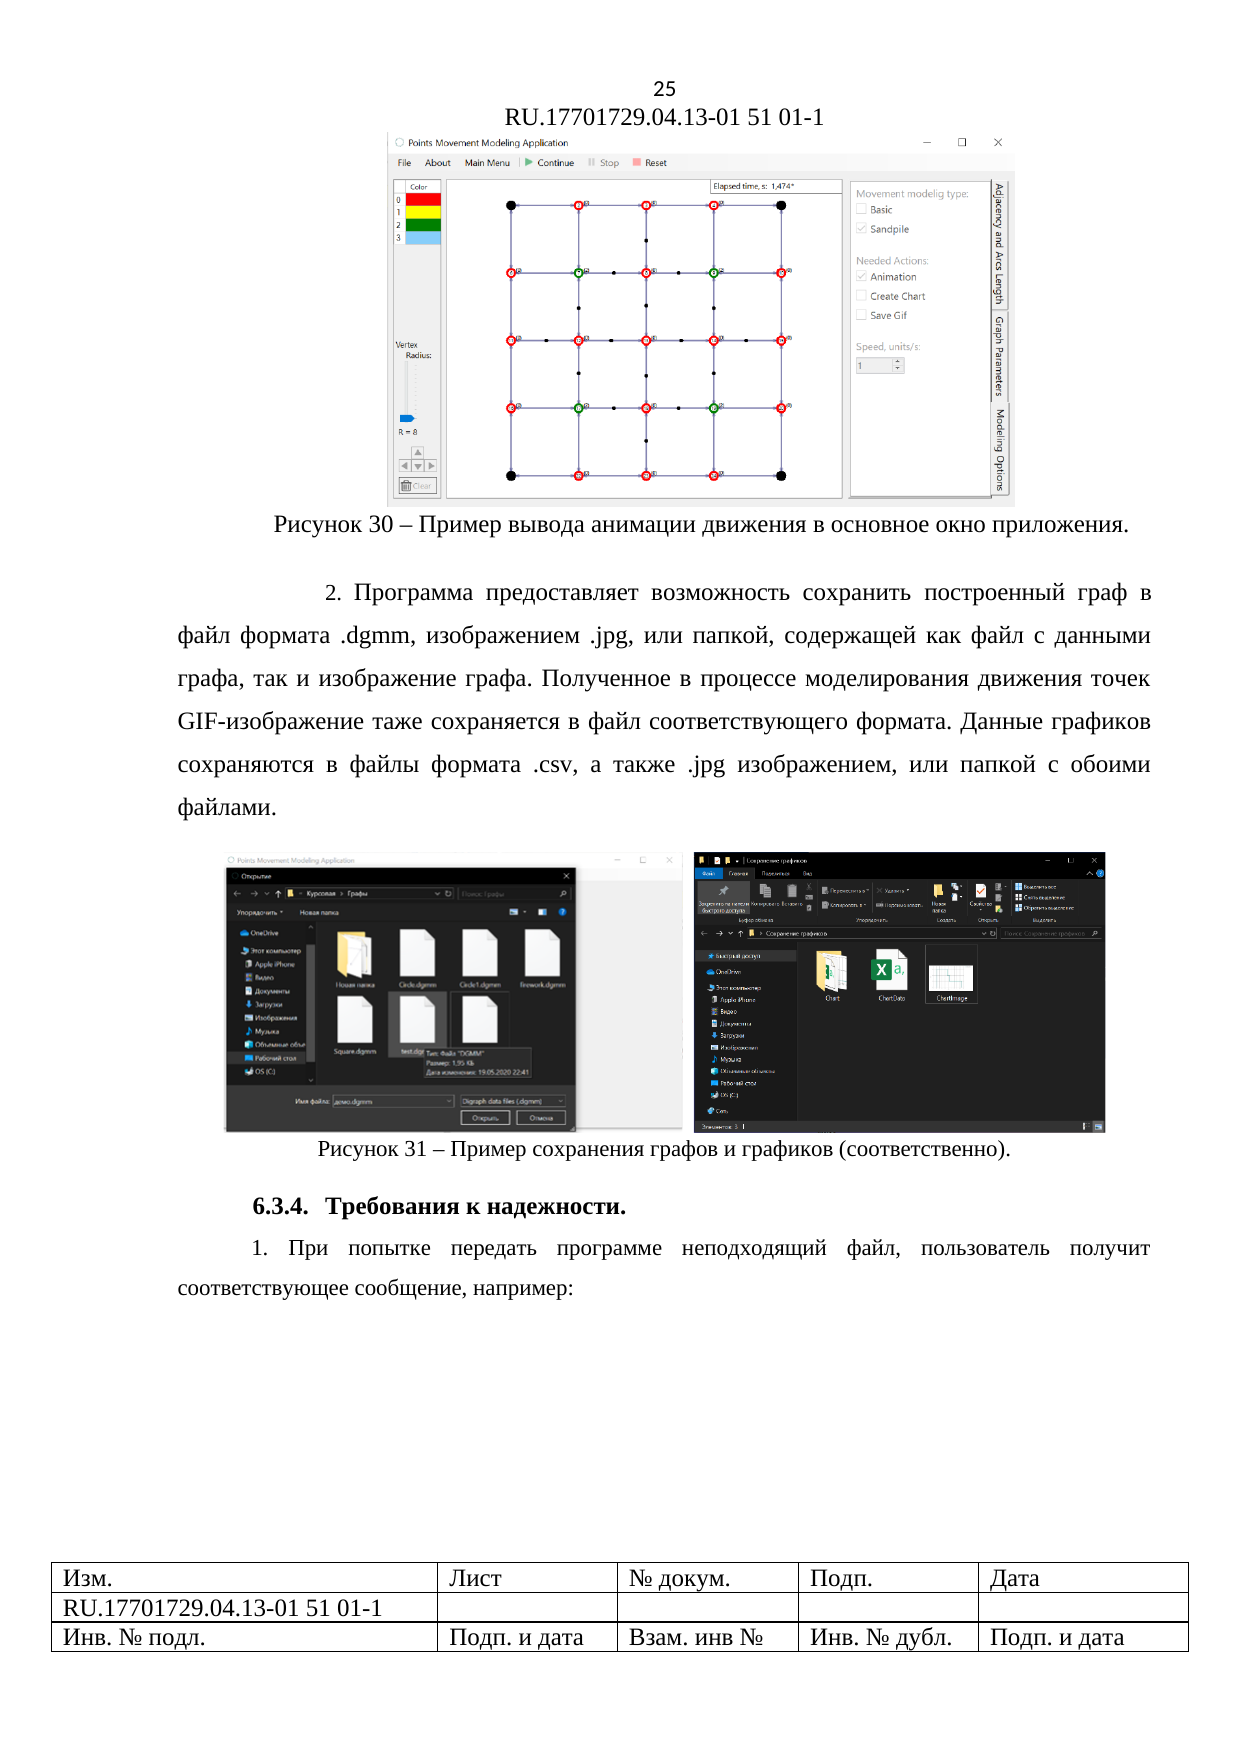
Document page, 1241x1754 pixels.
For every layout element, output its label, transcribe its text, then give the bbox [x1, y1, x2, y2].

text 2. Программа предоставляет возможность сохранить построенный граф в файл формата .dgmm, изображением .jpg, или папкой, содержащей как файл с данными графа, так и изображение графа. Полученное в процессе моделирования движения точек GIF-изображение таже сохраняется в файл соответствующего формата. Данные графиков сохраняются в файлы формата .csv, а также .jpg изображением, или папкой с обоими файлами. [177, 577, 1152, 821]
text Рисунок 30 – Пример вывода анимации движения в основное окно приложения. [177, 509, 1152, 537]
picture [693, 852, 1106, 1133]
text Рисунок 31 – Пример сохранения графов и графиков (соответственно). [177, 1135, 1152, 1161]
picture [223, 852, 683, 1133]
picture [387, 132, 1015, 507]
text 1. При попытке передать программе неподходящий файл, пользователь получит соответствующее сообщение, например: [177, 1234, 1152, 1300]
list Требования к надежности. [252, 1191, 1152, 1220]
